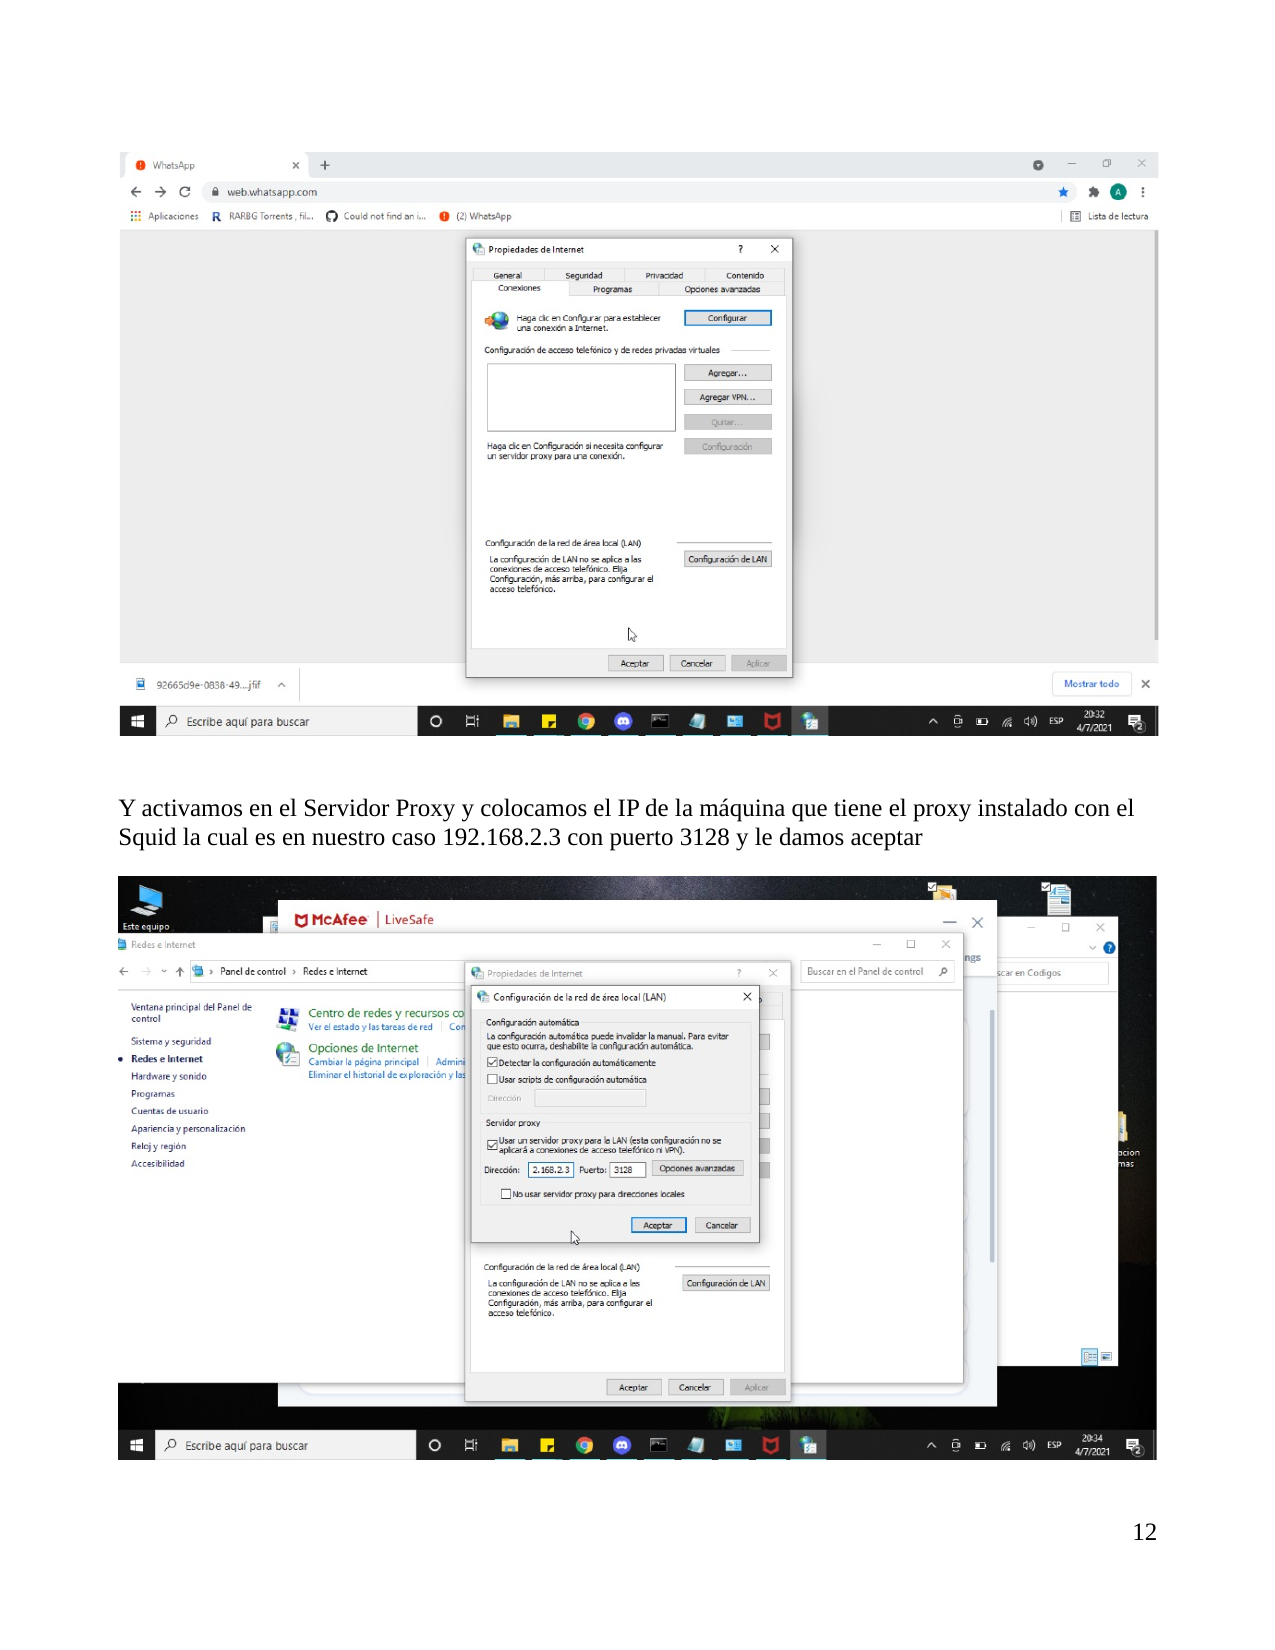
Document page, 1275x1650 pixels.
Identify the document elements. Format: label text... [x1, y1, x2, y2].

picture [119, 152, 1159, 736]
picture [118, 876, 1157, 1460]
text Y activamos en el Servidor Proxy y colocamos el IP de la máquina que tiene el proxy instalado con el Squid la cual es en nuestro caso 192.168.2.3 con puerto 3128 y le damos aceptar [118, 793, 1157, 851]
